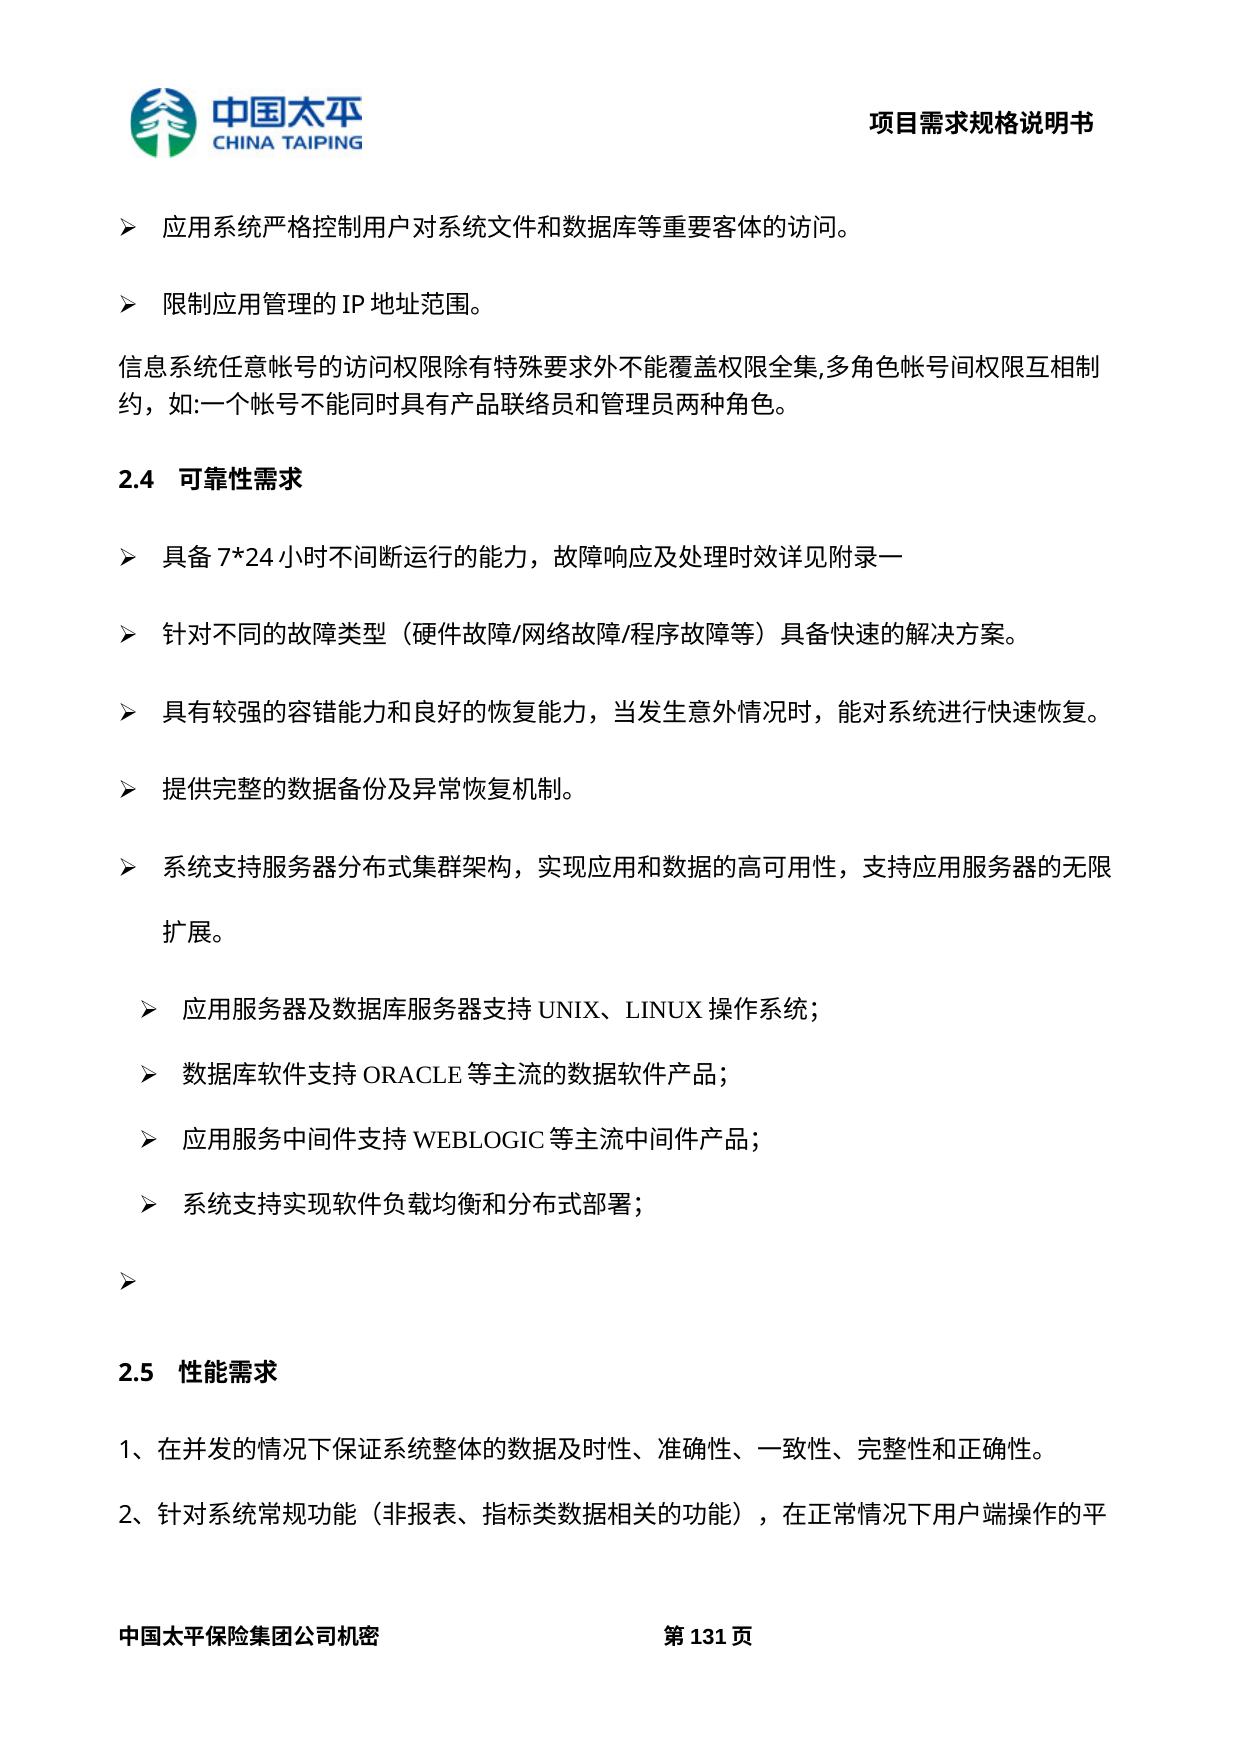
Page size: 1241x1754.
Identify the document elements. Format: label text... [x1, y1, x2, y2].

list 针对系统常规功能（非报表、指标类数据相关的功能），在正常情况下用户端操作的平均响应时间不长于2秒； [118, 1480, 1122, 1545]
list 提供完整的数据备份及异常恢复机制。 [118, 755, 1122, 820]
list 应用服务器及数据库服务器支持UNIX、LINUX操作系统； [139, 975, 1122, 1040]
picture [130, 88, 362, 158]
list 系统支持服务器分布式集群架构，实现应用和数据的高可用性，支持应用服务器的无限扩展。 [118, 833, 1122, 963]
list 针对不同的故障类型（硬件故障/网络故障/程序故障等）具备快速的解决方案。 [118, 600, 1122, 665]
text 信息系统任意帐号的访问权限除有特殊要求外不能覆盖权限全集,多角色帐号间权限互相制约，如:一个帐号不能同时具有产品联络员和管理员两种角色。 [118, 348, 1122, 420]
list 限制应用管理的IP地址范围。 [118, 270, 1122, 335]
subtitle 可靠性需求 [118, 445, 1122, 510]
subtitle 性能需求 [118, 1338, 1122, 1403]
list 系统支持实现软件负载均衡和分布式部署； [139, 1170, 1122, 1235]
list 应用系统严格控制用户对系统文件和数据库等重要客体的访问。 [118, 193, 1122, 258]
list 应用服务中间件支持WEBLOGIC等主流中间件产品； [139, 1105, 1122, 1170]
list 具备7*24小时不间断运行的能力，故障响应及处理时效详见附录一 [118, 523, 1122, 588]
list 数据库软件支持ORACLE等主流的数据软件产品； [139, 1040, 1122, 1105]
list 在并发的情况下保证系统整体的数据及时性、准确性、一致性、完整性和正确性。 [118, 1415, 1122, 1480]
list 具有较强的容错能力和良好的恢复能力，当发生意外情况时，能对系统进行快速恢复。 [118, 678, 1122, 743]
